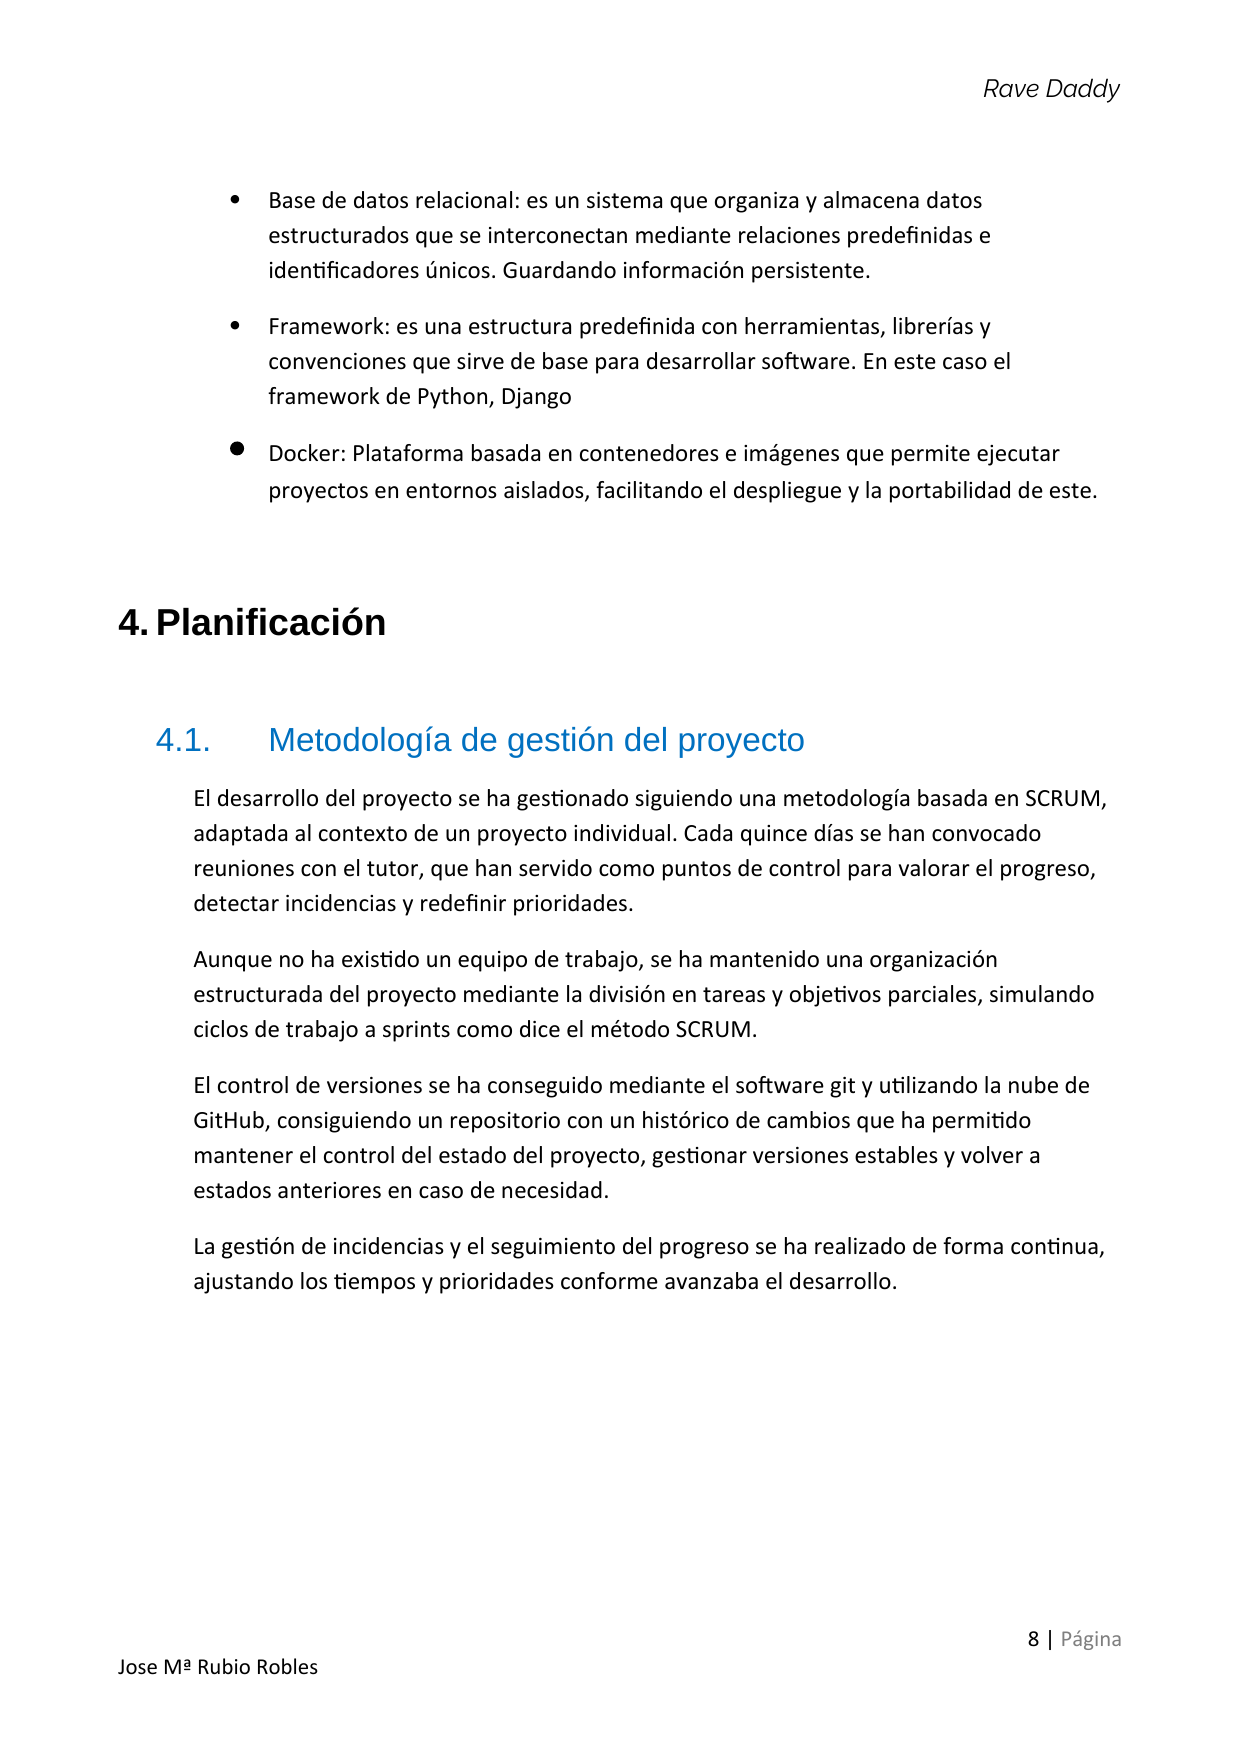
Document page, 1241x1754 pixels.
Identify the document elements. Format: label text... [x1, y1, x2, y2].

text El desarrollo del proyecto se ha gestionado siguiendo una metodología basada en SCRUM, adaptada al contexto de un proyecto individual. Cada quince días se han convocado reuniones con el tutor, que han servido como puntos de control para valorar el progreso, detectar incidencias y redefinir prioridades. [193, 782, 1122, 918]
subtitle Planificación [118, 600, 1122, 643]
text La gestión de incidencias y el seguimiento del progreso se ha realizado de forma continua, ajustando los tiempos y prioridades conforme avanzaba el desarrollo. [193, 1230, 1122, 1295]
subtitle Metodología de gestión del proyecto [156, 720, 1122, 759]
list Docker: Plataforma basada en contenedores e imágenes que permite ejecutar proyectos en entornos aislados, facilitando el despliegue y la portabilidad de este. [231, 436, 1122, 505]
text Aunque no ha existido un equipo de trabajo, se ha mantenido una organización estructurada del proyecto mediante la división en tareas y objetivos parciales, simulando ciclos de trabajo a sprints como dice el método SCRUM. [193, 943, 1122, 1044]
list Framework: es una estructura predefinida con herramientas, librerías y convenciones que sirve de base para desarrollar software. En este caso el framework de Python, Django [231, 310, 1122, 410]
list Base de datos relacional: es un sistema que organiza y almacena datos estructurados que se interconectan mediante relaciones predefinidas e identificadores únicos. Guardando información persistente. [231, 184, 1122, 284]
text El control de versiones se ha conseguido mediante el software git y utilizando la nube de GitHub, consiguiendo un repositorio con un histórico de cambios que ha permitido mantener el control del estado del proyecto, gestionar versiones estables y volver a estados anteriores en caso de necesidad. [193, 1069, 1122, 1204]
